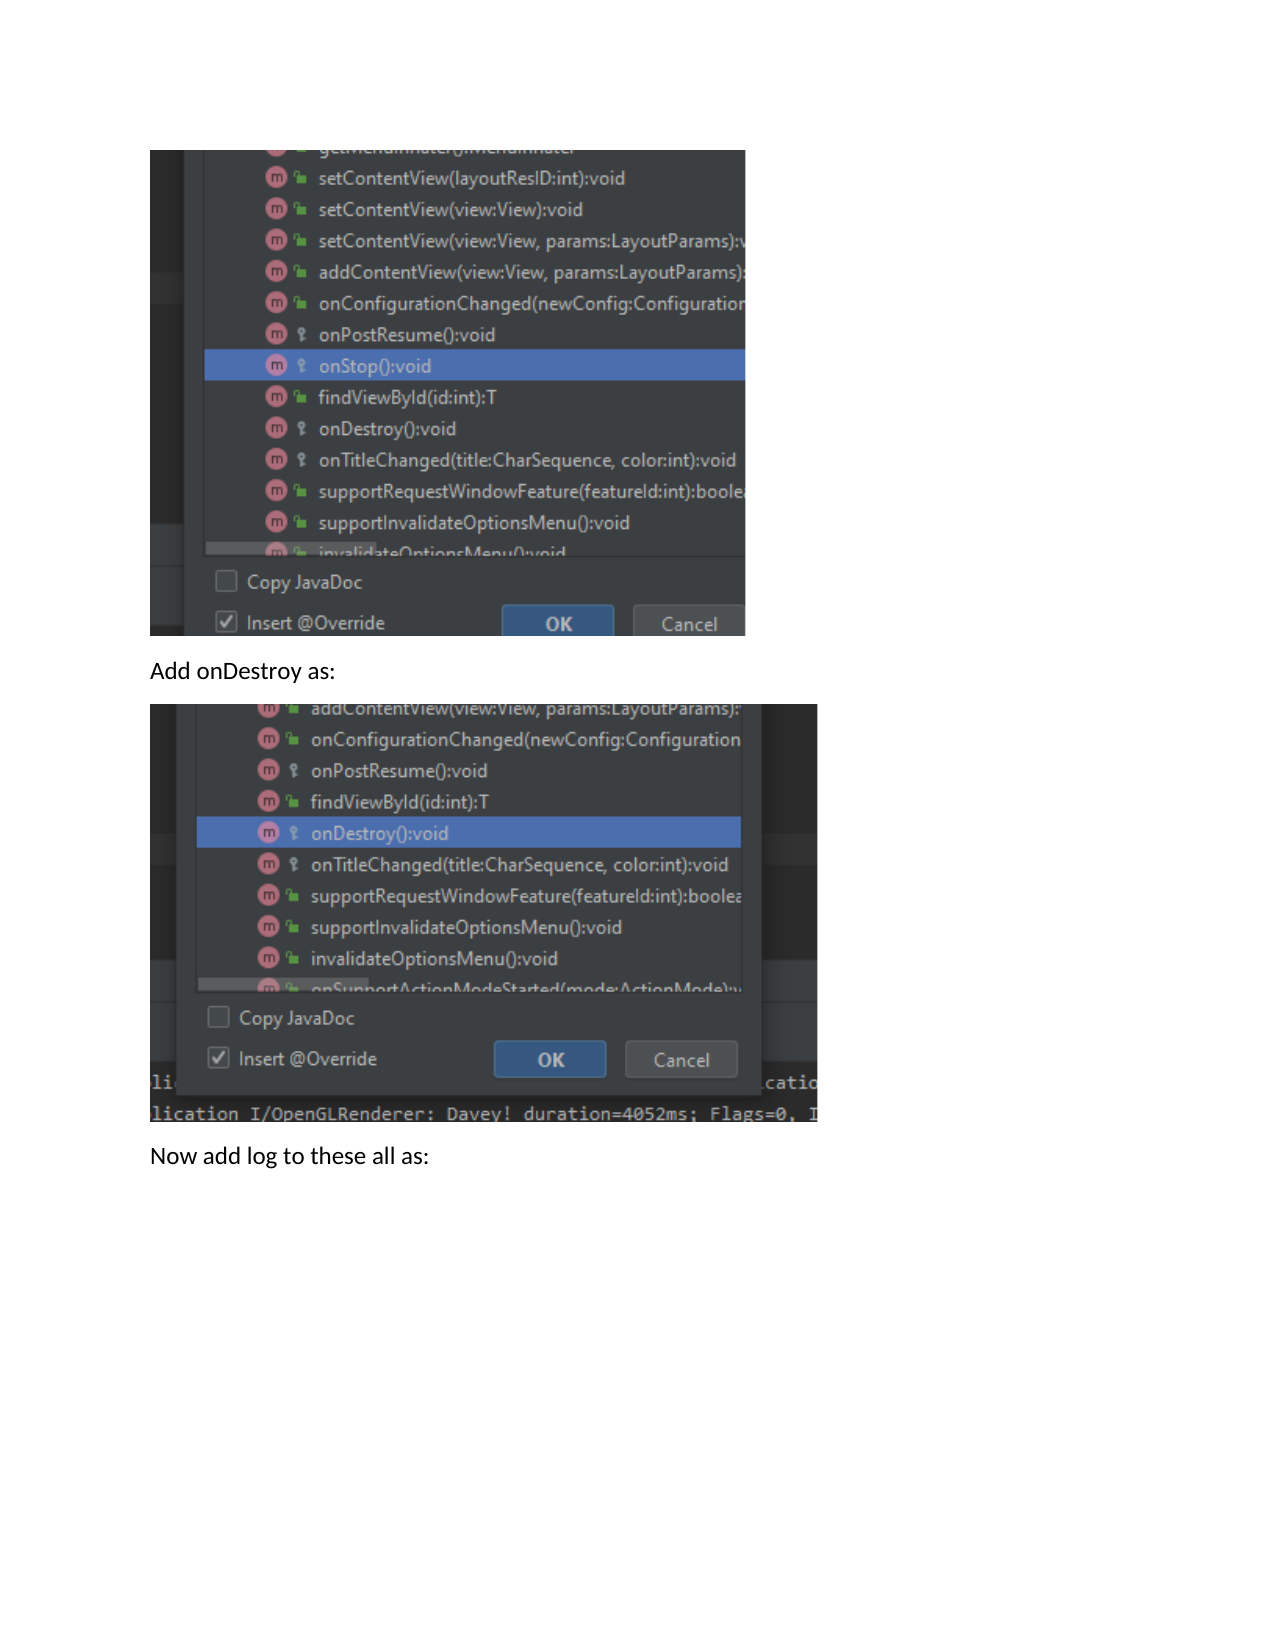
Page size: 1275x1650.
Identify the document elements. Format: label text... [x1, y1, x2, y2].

text Now add log to these all as: [150, 1141, 1125, 1171]
picture [150, 704, 818, 1122]
picture [150, 150, 746, 636]
text Add onDestroy as: [150, 655, 1125, 685]
